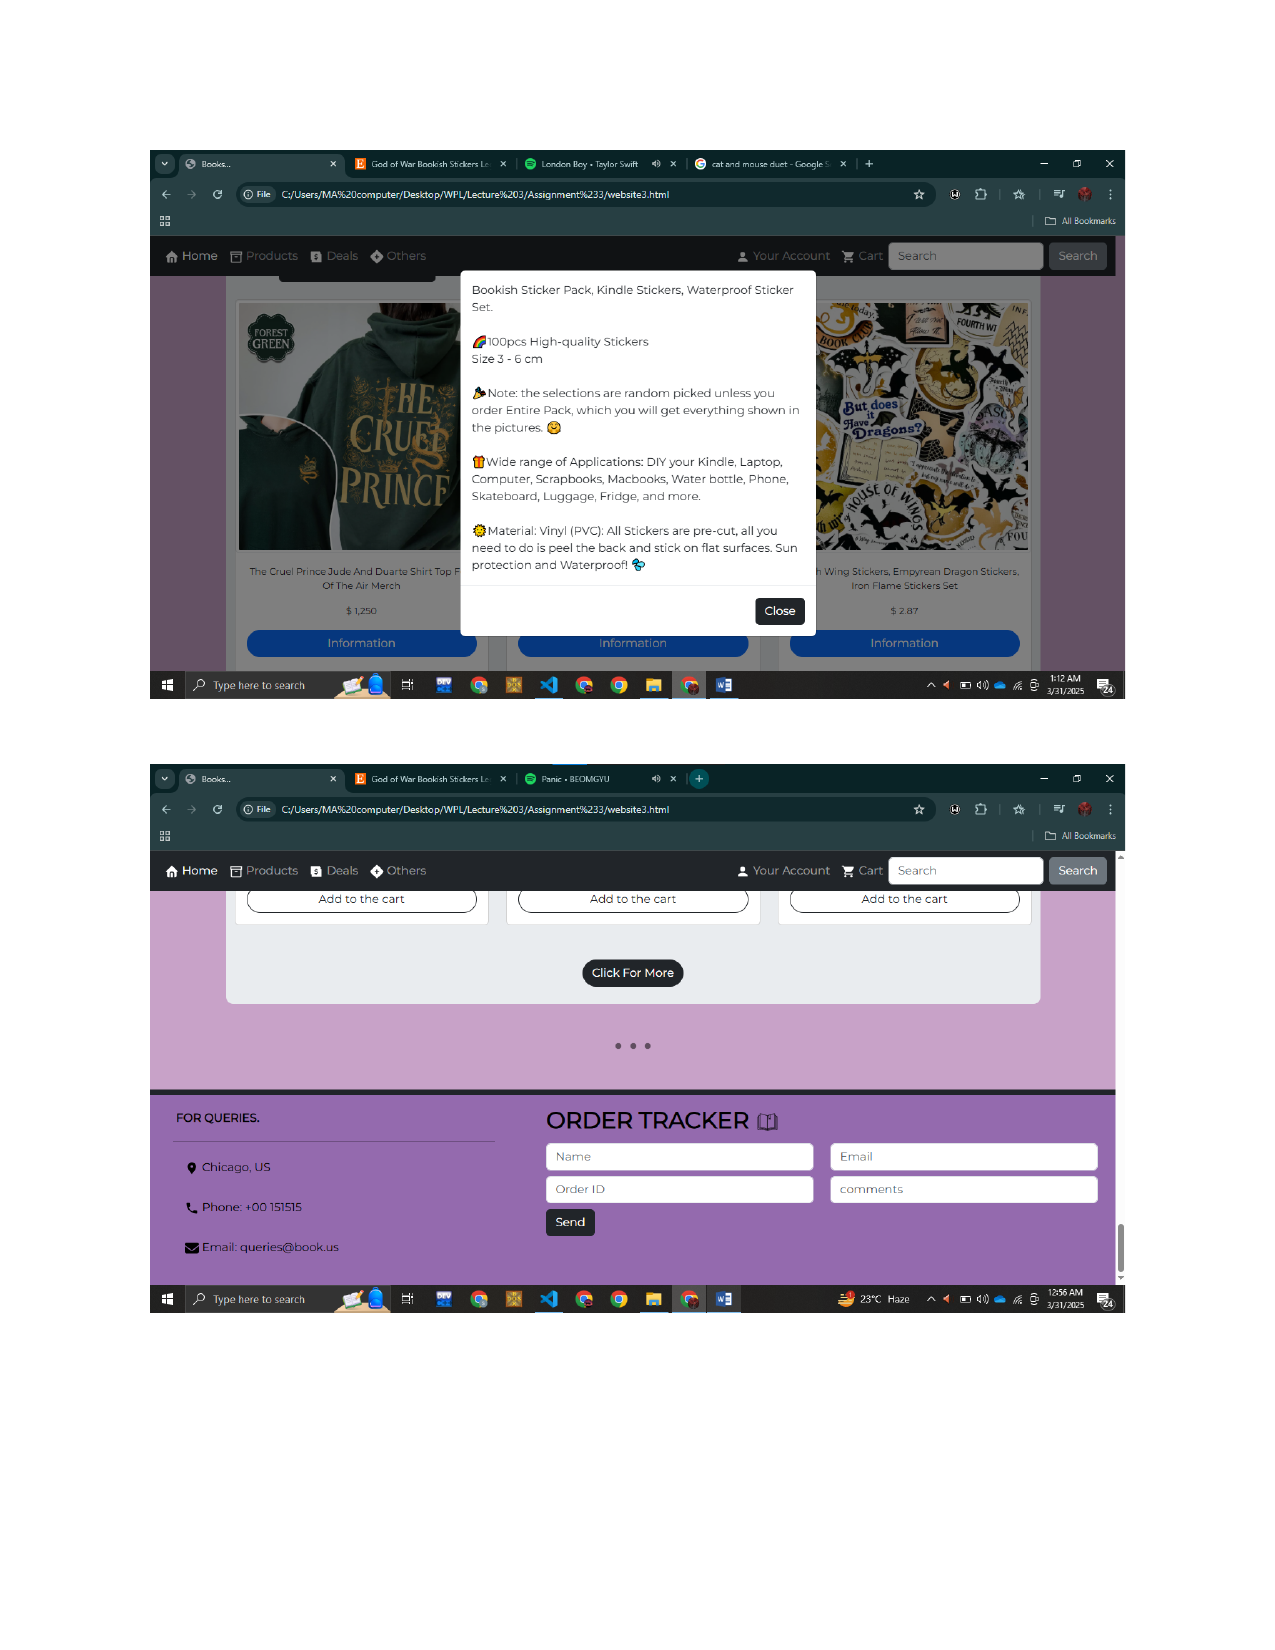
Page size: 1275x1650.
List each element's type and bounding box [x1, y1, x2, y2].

picture [150, 764, 1125, 1313]
picture [150, 150, 1125, 699]
